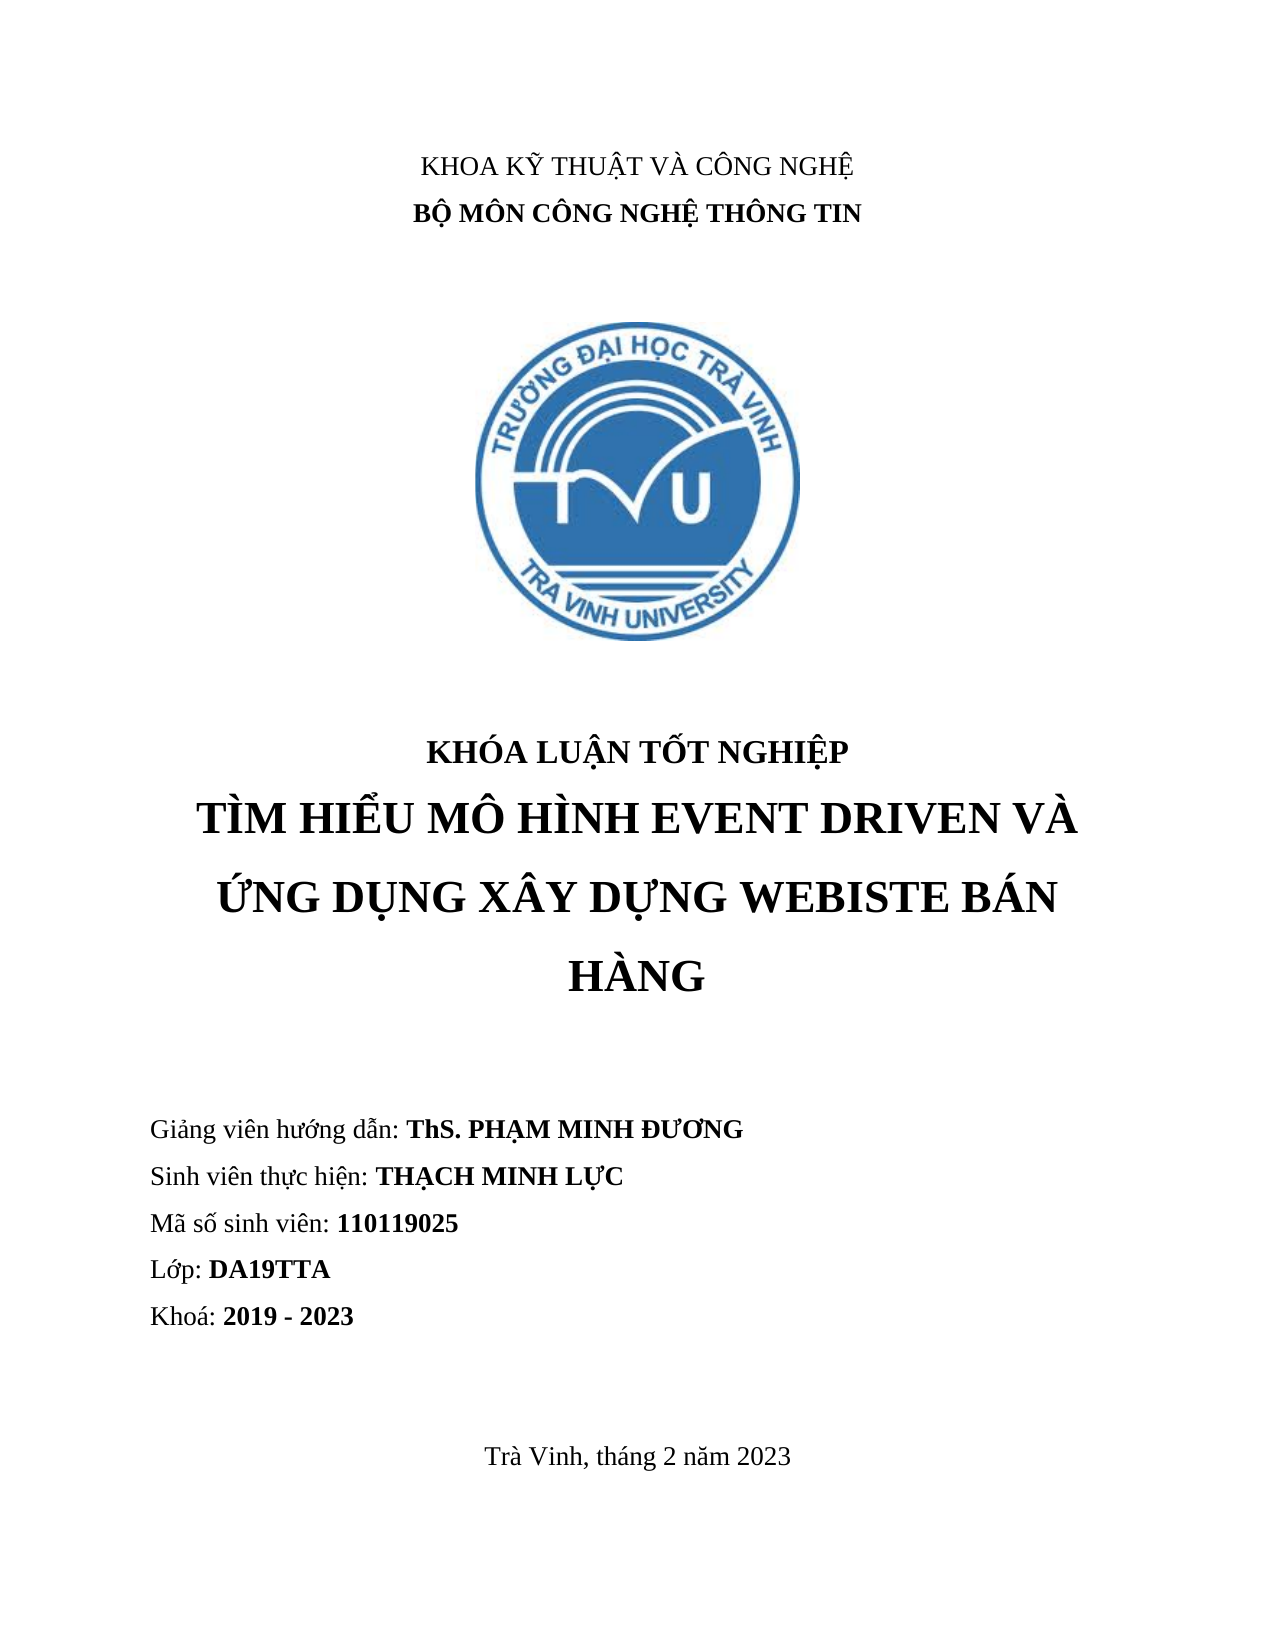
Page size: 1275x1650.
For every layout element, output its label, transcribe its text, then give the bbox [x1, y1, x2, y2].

picture [475, 322, 800, 641]
text BỘ MÔN CÔNG NGHỆ THÔNG TIN [150, 197, 1125, 228]
text KHÓA LUẬN TỐT NGHIỆP [150, 733, 1125, 771]
text Lớp: DA19TTA [150, 1254, 1125, 1285]
text KHOA KỸ THUẬT VÀ CÔNG NGHỆ [150, 150, 1125, 181]
text Giảng viên hướng dẫn: ThS. PHẠM MINH ĐƯƠNG [150, 1114, 1125, 1145]
text Trà Vinh, tháng 2 năm 2023 [150, 1440, 1125, 1471]
text Sinh viên thực hiện: THẠCH MINH LỰC [150, 1160, 1125, 1191]
text Khoá: 2019 - 2023 [150, 1300, 1125, 1331]
text TÌM HIỂU MÔ HÌNH EVENT DRIVEN VÀ ỨNG DỤNG XÂY DỰNG WEBISTE BÁN HÀNG [150, 790, 1125, 1001]
text Mã số sinh viên: 110119025 [150, 1207, 1125, 1238]
